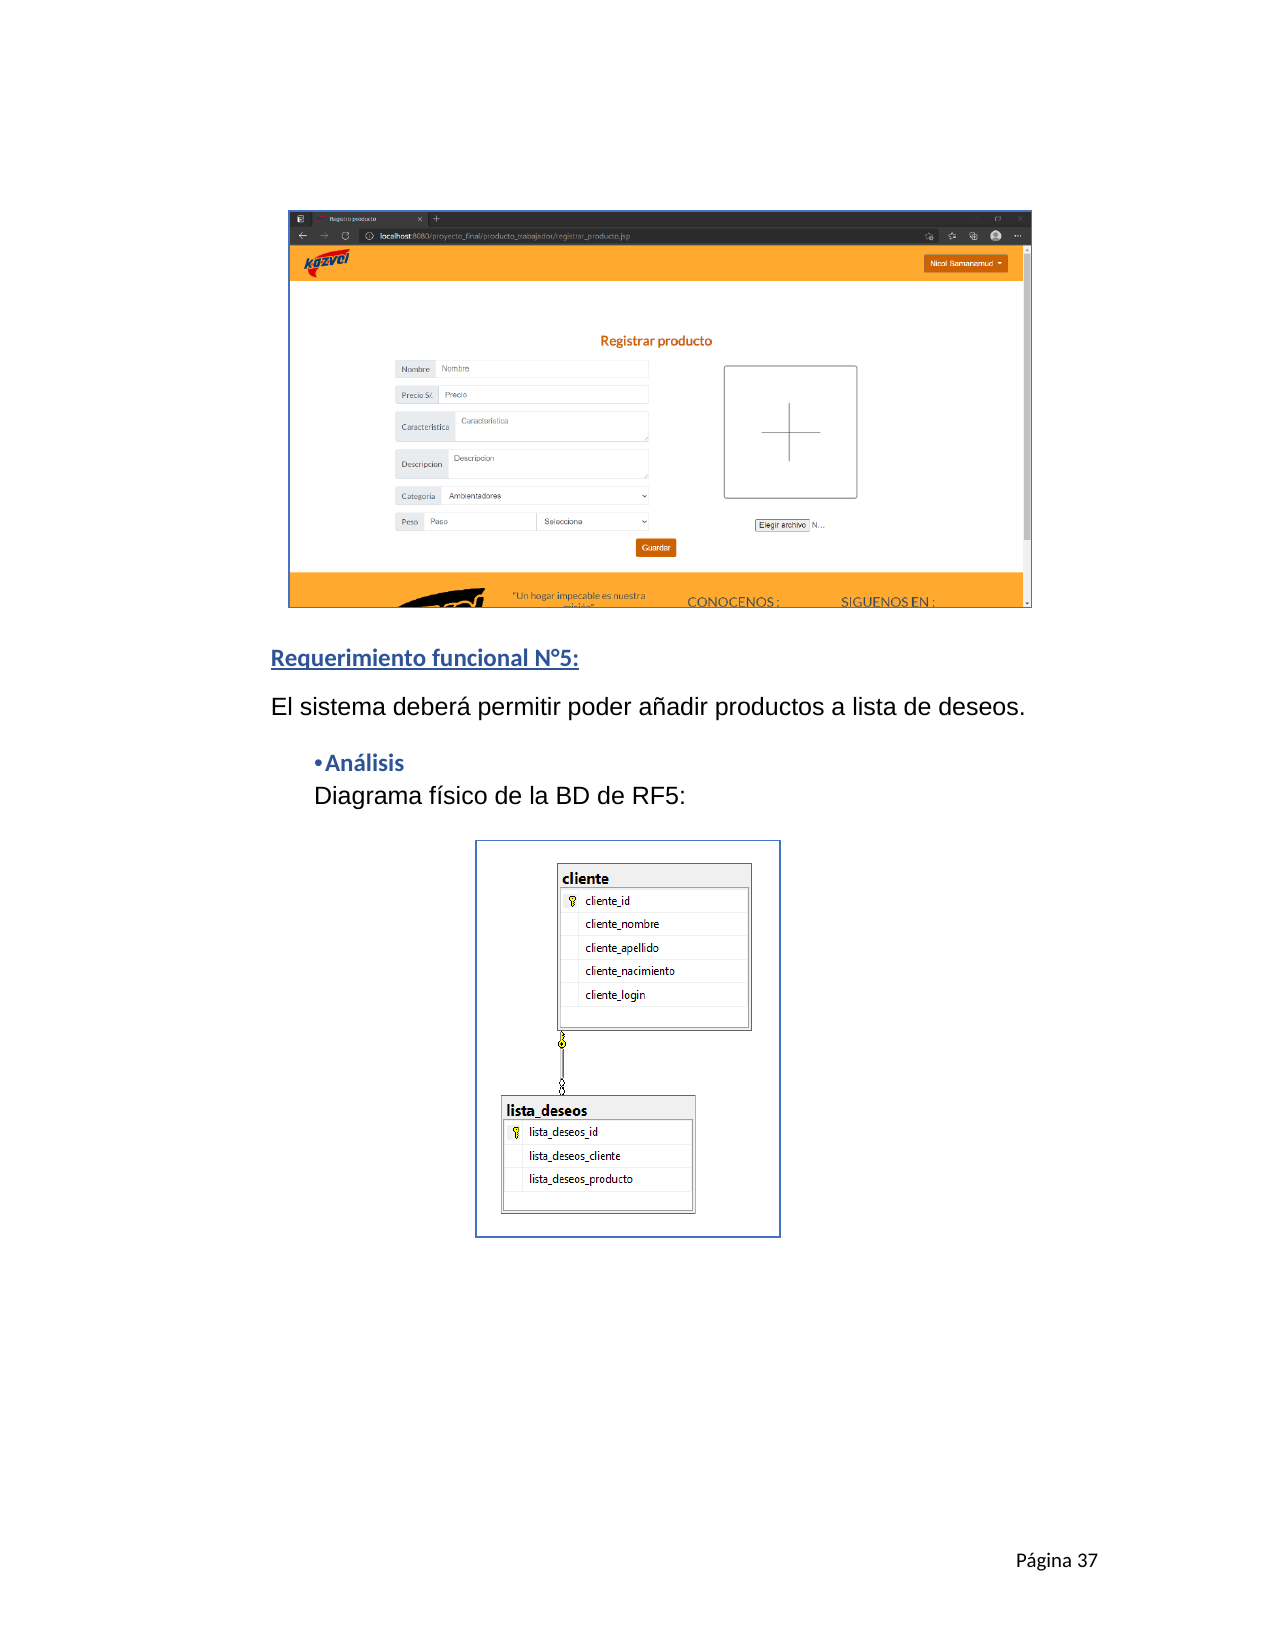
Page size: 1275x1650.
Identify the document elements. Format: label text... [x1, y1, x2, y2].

list Análisis [314, 748, 1098, 778]
picture [477, 841, 779, 1236]
text Requerimiento funcional N°5: [271, 642, 1098, 672]
text El sistema deberá permitir poder añadir productos a lista de deseos. [271, 692, 1066, 720]
text Diagrama físico de la BD de RF5: [314, 781, 1066, 809]
picture [290, 212, 1031, 607]
